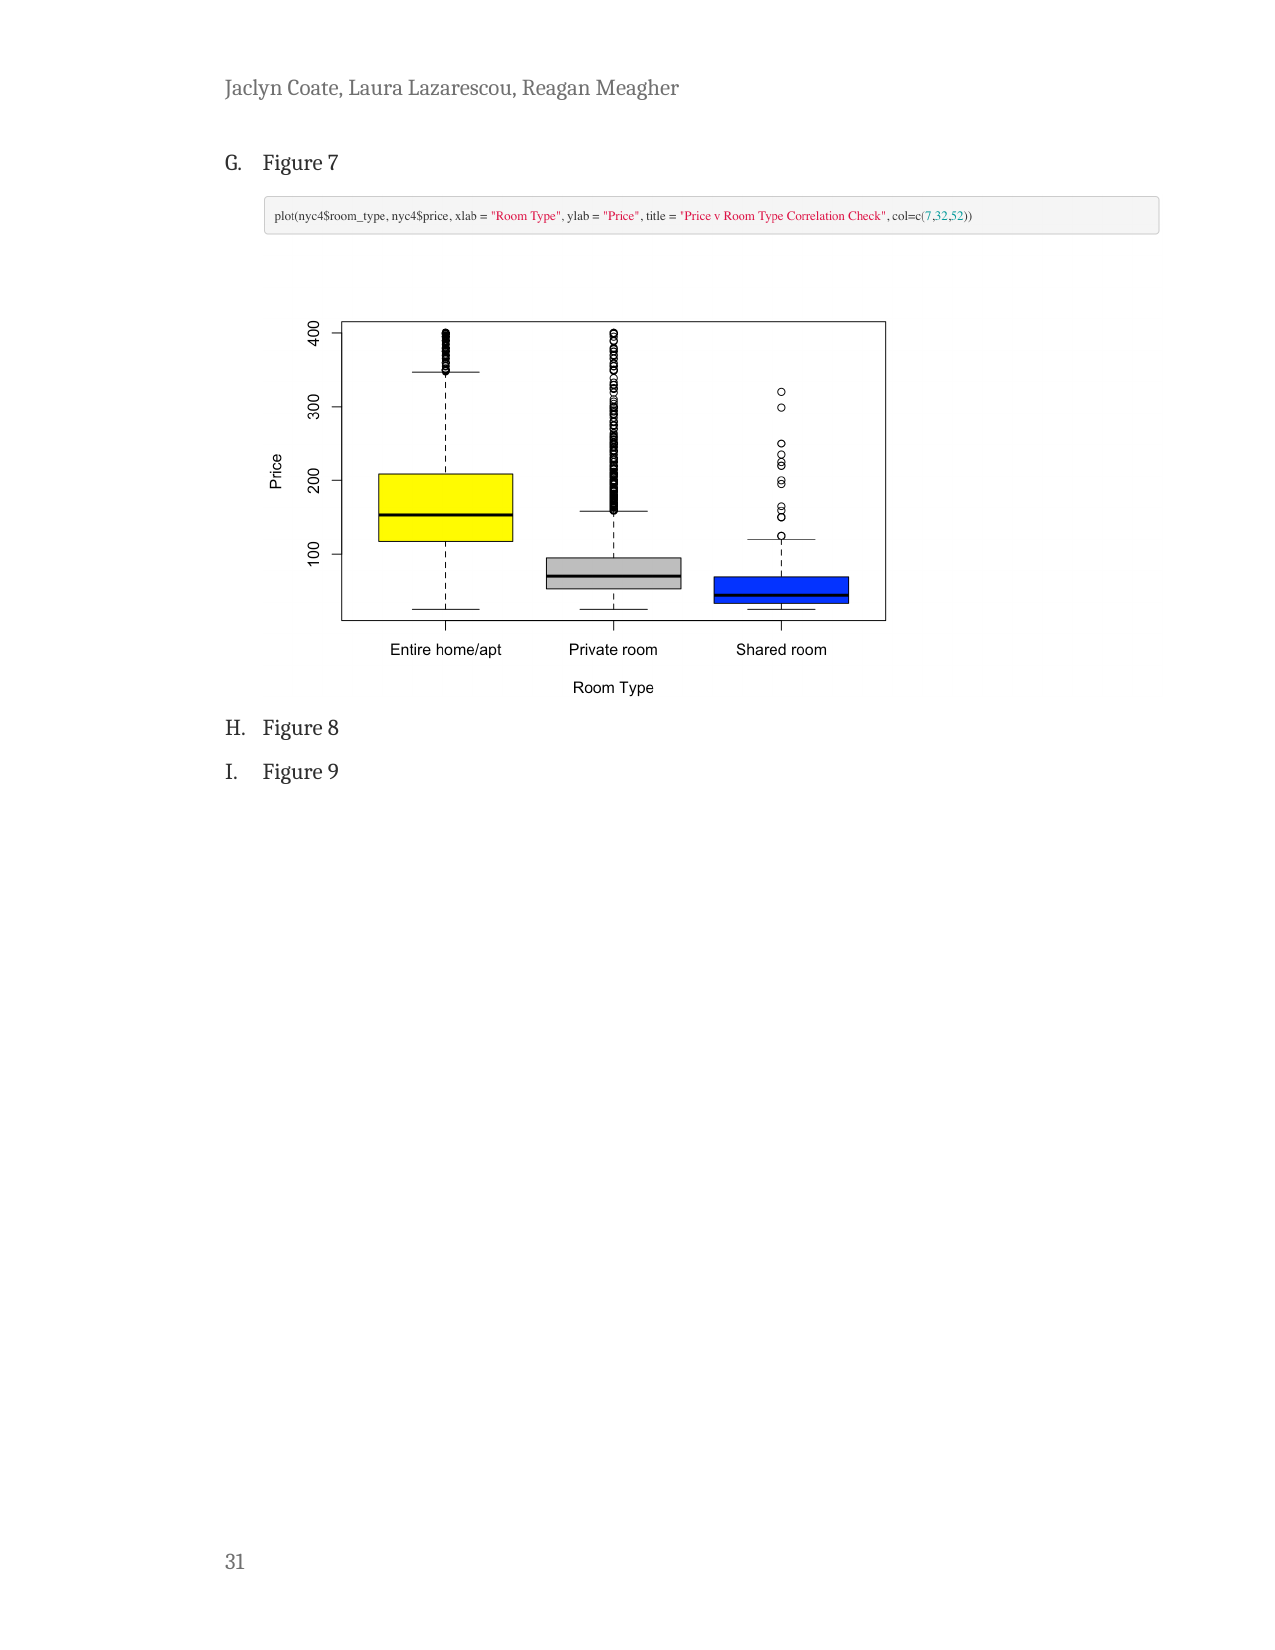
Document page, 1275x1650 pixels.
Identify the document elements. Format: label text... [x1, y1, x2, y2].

subtitle Figure 9 [225, 759, 1087, 785]
picture [262, 194, 1163, 697]
subtitle Figure 7 [225, 150, 1087, 176]
subtitle Figure 8 [225, 715, 1087, 741]
